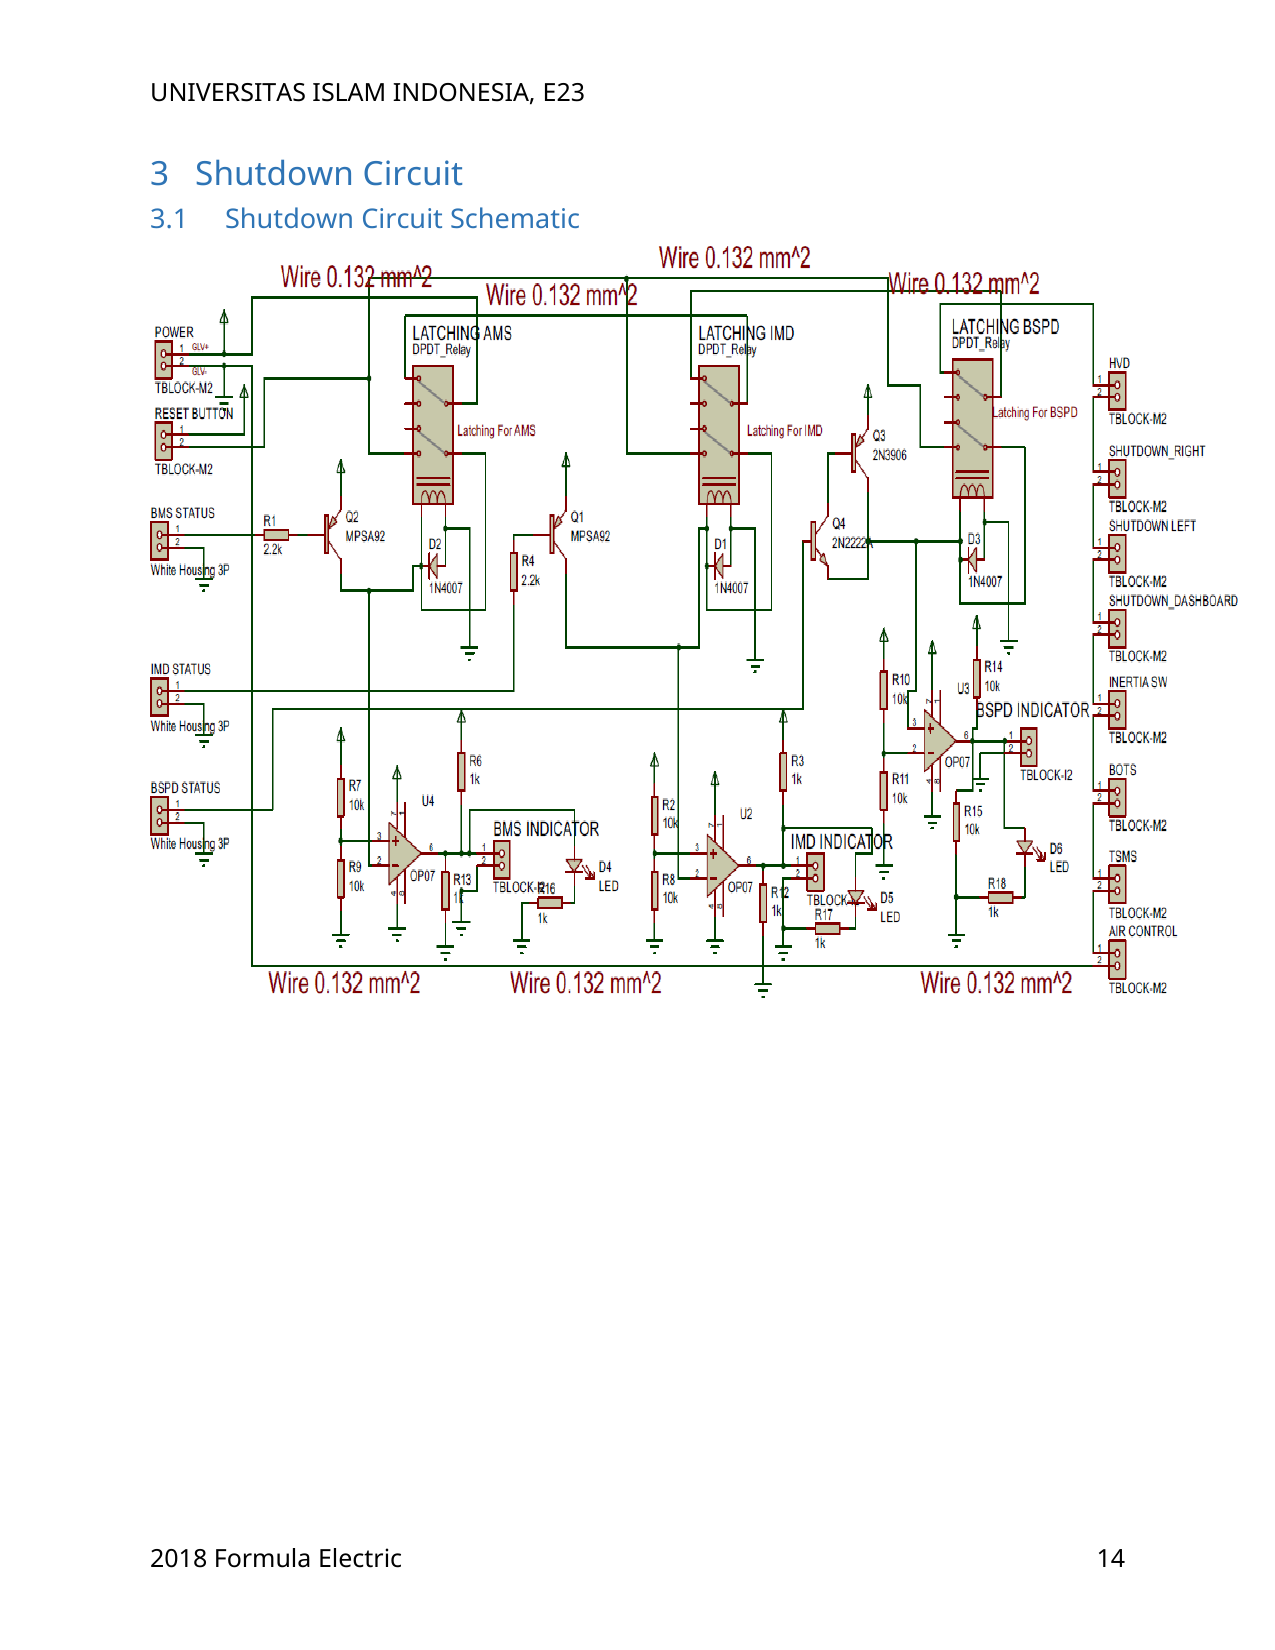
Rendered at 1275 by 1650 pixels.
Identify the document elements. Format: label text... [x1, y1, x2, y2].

subtitle Shutdown Circuit Schematic [150, 199, 1125, 236]
picture [150, 236, 1239, 1004]
subtitle Shutdown Circuit [150, 150, 1125, 195]
